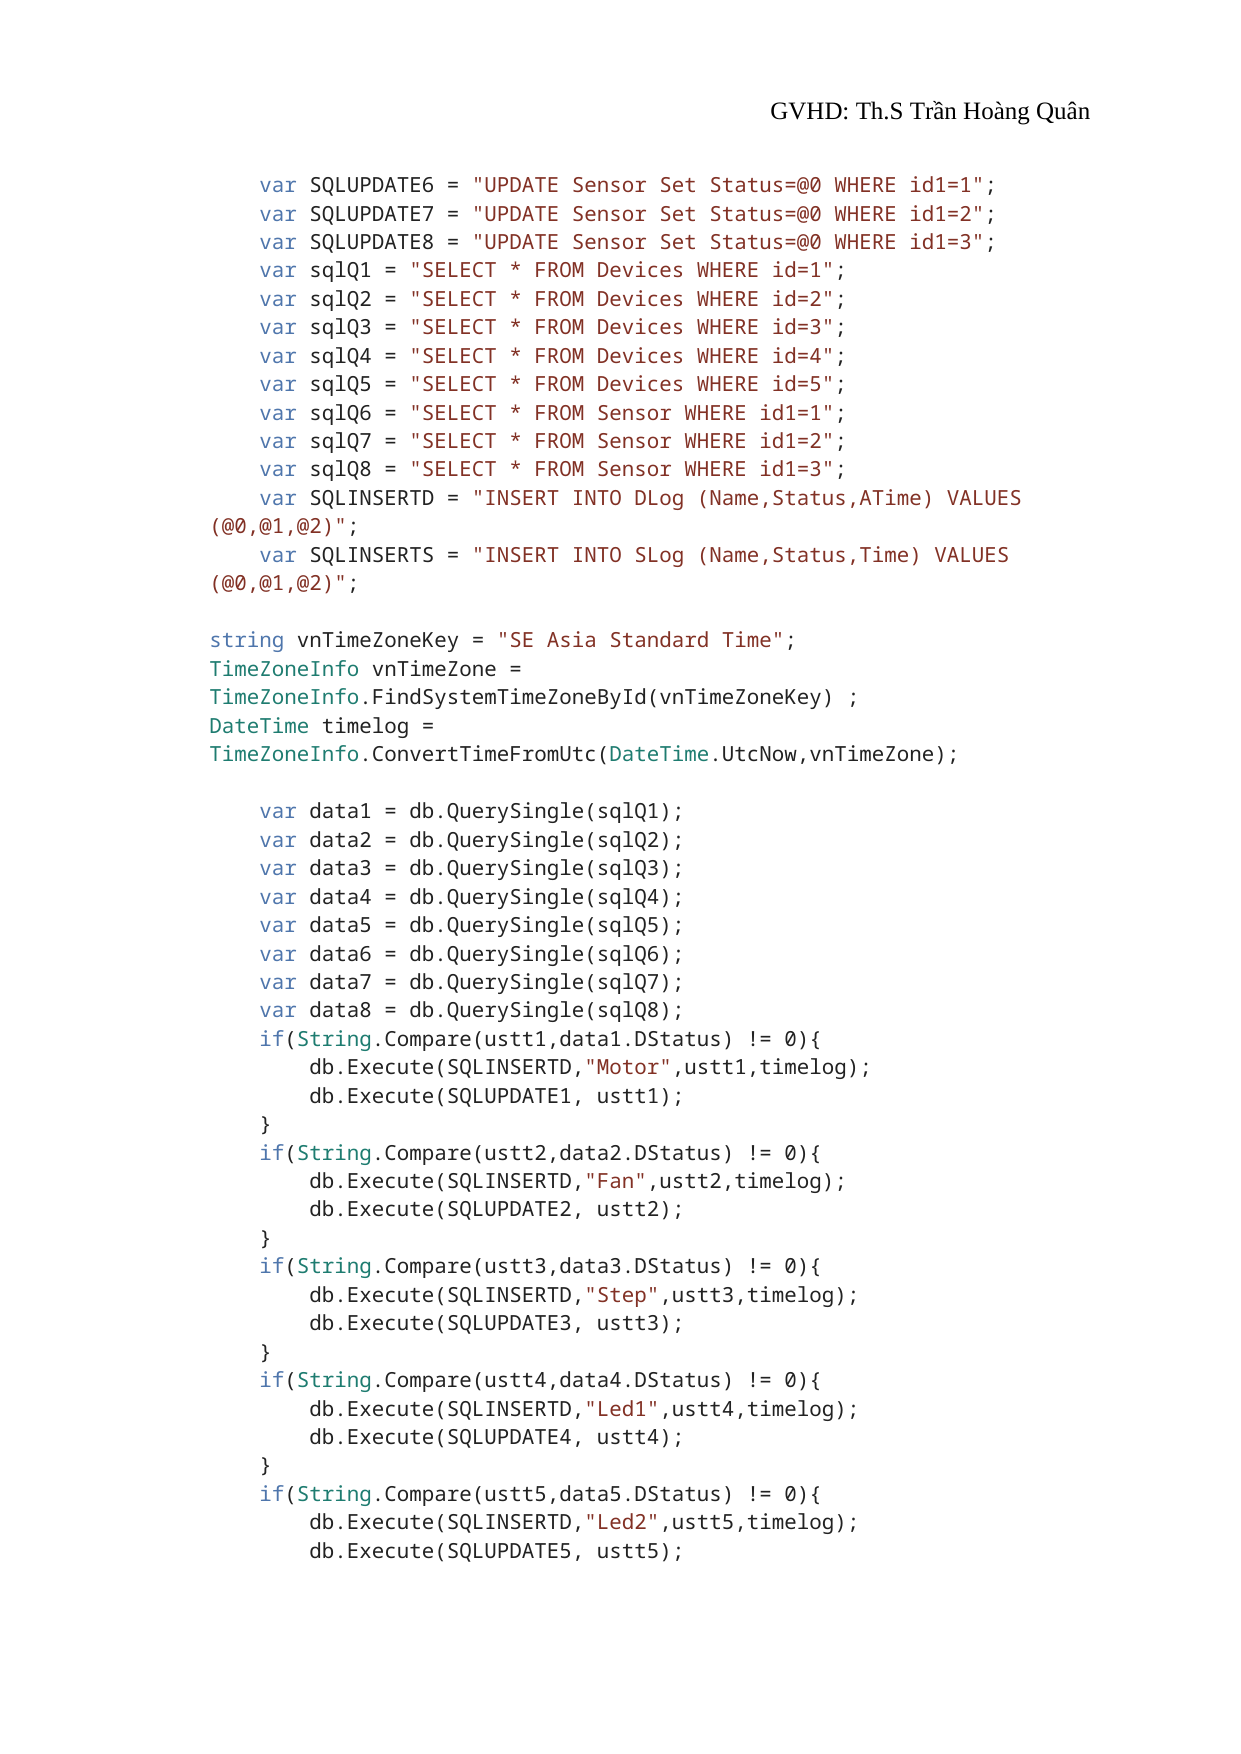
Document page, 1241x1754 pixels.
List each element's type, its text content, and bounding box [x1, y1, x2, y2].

text var sqlQ5 = "SELECT * FROM Devices WHERE id=5"; [209, 369, 1090, 398]
text var data8 = db.QuerySingle(sqlQ8); [209, 996, 1090, 1024]
text } [209, 1109, 1090, 1138]
text var sqlQ2 = "SELECT * FROM Devices WHERE id=2"; [209, 284, 1090, 312]
text var sqlQ6 = "SELECT * FROM Sensor WHERE id1=1"; [209, 398, 1090, 426]
text if(String.Compare(ustt4,data4.DStatus) != 0){ [209, 1365, 1090, 1394]
text var sqlQ8 = "SELECT * FROM Sensor WHERE id1=3"; [209, 454, 1090, 483]
text var data6 = db.QuerySingle(sqlQ6); [209, 939, 1090, 967]
text var data4 = db.QuerySingle(sqlQ4); [209, 882, 1090, 910]
text var sqlQ1 = "SELECT * FROM Devices WHERE id=1"; [209, 256, 1090, 284]
text db.Execute(SQLINSERTD,"Motor",ustt1,timelog); [209, 1052, 1090, 1081]
text DateTime timelog = TimeZoneInfo.ConvertTimeFromUtc(DateTime.UtcNow,vnTimeZone); [209, 711, 1090, 768]
text } [209, 1451, 1090, 1479]
text var SQLUPDATE6 = "UPDATE Sensor Set Status=@0 WHERE id1=1"; [209, 170, 1090, 199]
text db.Execute(SQLINSERTD,"Led1",ustt4,timelog); [209, 1394, 1090, 1422]
text db.Execute(SQLINSERTD,"Fan",ustt2,timelog); [209, 1166, 1090, 1194]
text db.Execute(SQLUPDATE1, ustt1); [209, 1081, 1090, 1109]
text var data2 = db.QuerySingle(sqlQ2); [209, 825, 1090, 853]
text var data3 = db.QuerySingle(sqlQ3); [209, 853, 1090, 882]
text if(String.Compare(ustt5,data5.DStatus) != 0){ [209, 1479, 1090, 1507]
text if(String.Compare(ustt2,data2.DStatus) != 0){ [209, 1138, 1090, 1166]
text var SQLUPDATE8 = "UPDATE Sensor Set Status=@0 WHERE id1=3"; [209, 227, 1090, 256]
text var SQLINSERTD = "INSERT INTO DLog (Name,Status,ATime) VALUES (@0,@1,@2)"; [209, 483, 1090, 540]
text if(String.Compare(ustt3,data3.DStatus) != 0){ [209, 1251, 1090, 1280]
text string vnTimeZoneKey = "SE Asia Standard Time"; [209, 626, 1090, 654]
text var SQLUPDATE7 = "UPDATE Sensor Set Status=@0 WHERE id1=2"; [209, 199, 1090, 227]
text } [209, 1223, 1090, 1251]
text var data7 = db.QuerySingle(sqlQ7); [209, 967, 1090, 996]
text db.Execute(SQLINSERTD,"Step",ustt3,timelog); [209, 1280, 1090, 1308]
text db.Execute(SQLINSERTD,"Led2",ustt5,timelog); [209, 1507, 1090, 1536]
text db.Execute(SQLUPDATE3, ustt3); [209, 1308, 1090, 1337]
text var sqlQ3 = "SELECT * FROM Devices WHERE id=3"; [209, 312, 1090, 341]
text TimeZoneInfo vnTimeZone = TimeZoneInfo.FindSystemTimeZoneById(vnTimeZoneKey) ; [209, 654, 1090, 711]
text } [209, 1337, 1090, 1365]
text var sqlQ4 = "SELECT * FROM Devices WHERE id=4"; [209, 341, 1090, 369]
text var sqlQ7 = "SELECT * FROM Sensor WHERE id1=2"; [209, 426, 1090, 454]
text db.Execute(SQLUPDATE2, ustt2); [209, 1194, 1090, 1223]
text db.Execute(SQLUPDATE5, ustt5); [209, 1536, 1090, 1564]
text var data1 = db.QuerySingle(sqlQ1); [209, 796, 1090, 825]
text var SQLINSERTS = "INSERT INTO SLog (Name,Status,Time) VALUES (@0,@1,@2)"; [209, 540, 1090, 597]
text db.Execute(SQLUPDATE4, ustt4); [209, 1422, 1090, 1451]
text var data5 = db.QuerySingle(sqlQ5); [209, 910, 1090, 939]
text if(String.Compare(ustt1,data1.DStatus) != 0){ [209, 1024, 1090, 1052]
